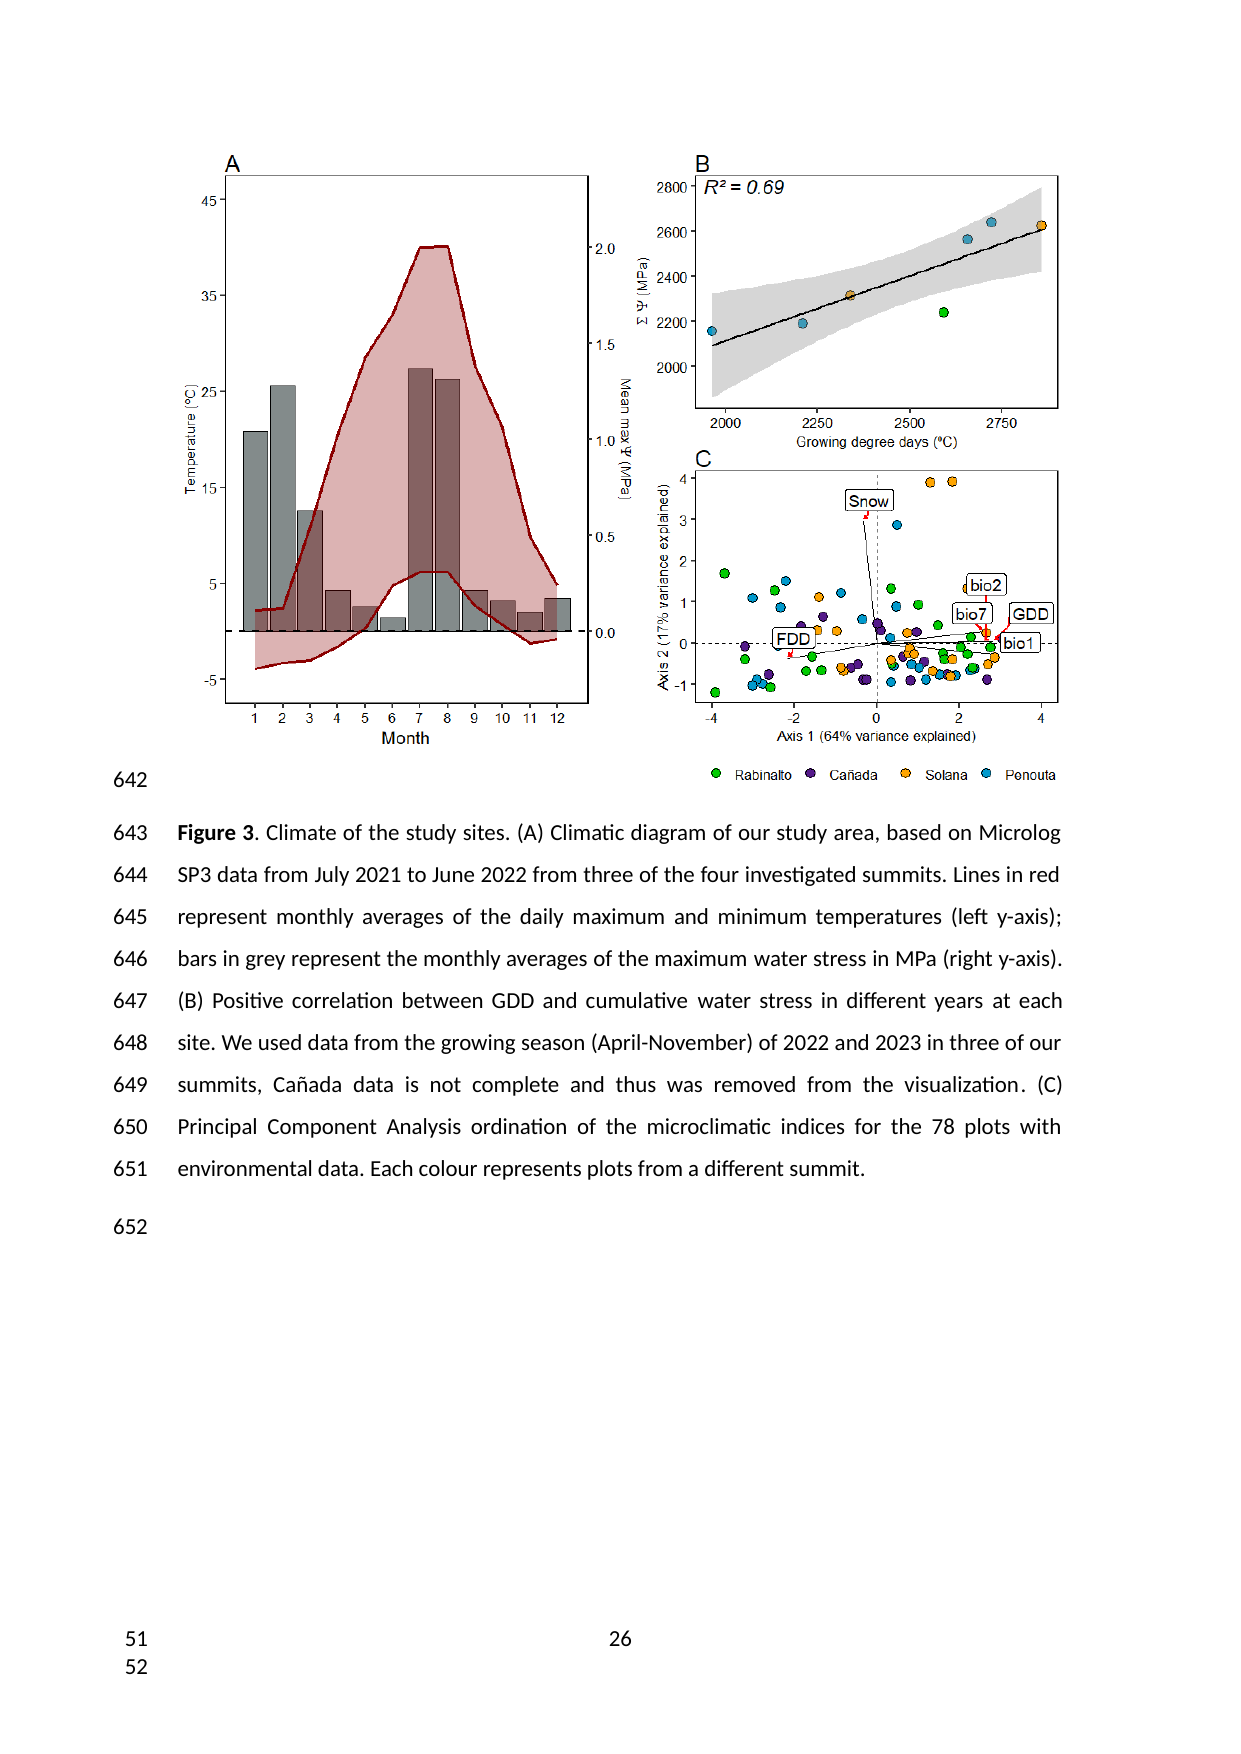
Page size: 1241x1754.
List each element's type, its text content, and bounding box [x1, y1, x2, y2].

text Figure 3. Climate of the study sites. (A) Climatic diagram of our study area, based on Microlog SP3 data from July 2021 to June 2022 from three of the four investigated summits. Lines in red represent monthly averages of the daily maximum and minimum temperatures (left y-axis); bars in grey represent the monthly averages of the maximum water stress in MPa (right y-axis). (B) Positive correlation between GDD and cumulative water stress in different years at each site. We used data from the growing season (April-November) of 2022 and 2023 in three of our summits, Cañada data is not complete and thus was removed from the visualization. (C) Principal Component Analysis ordination of the microclimatic indices for the 78 plots with environmental data. Each colour represents plots from a different summit. [177, 818, 1063, 1182]
picture [177, 147, 1063, 788]
